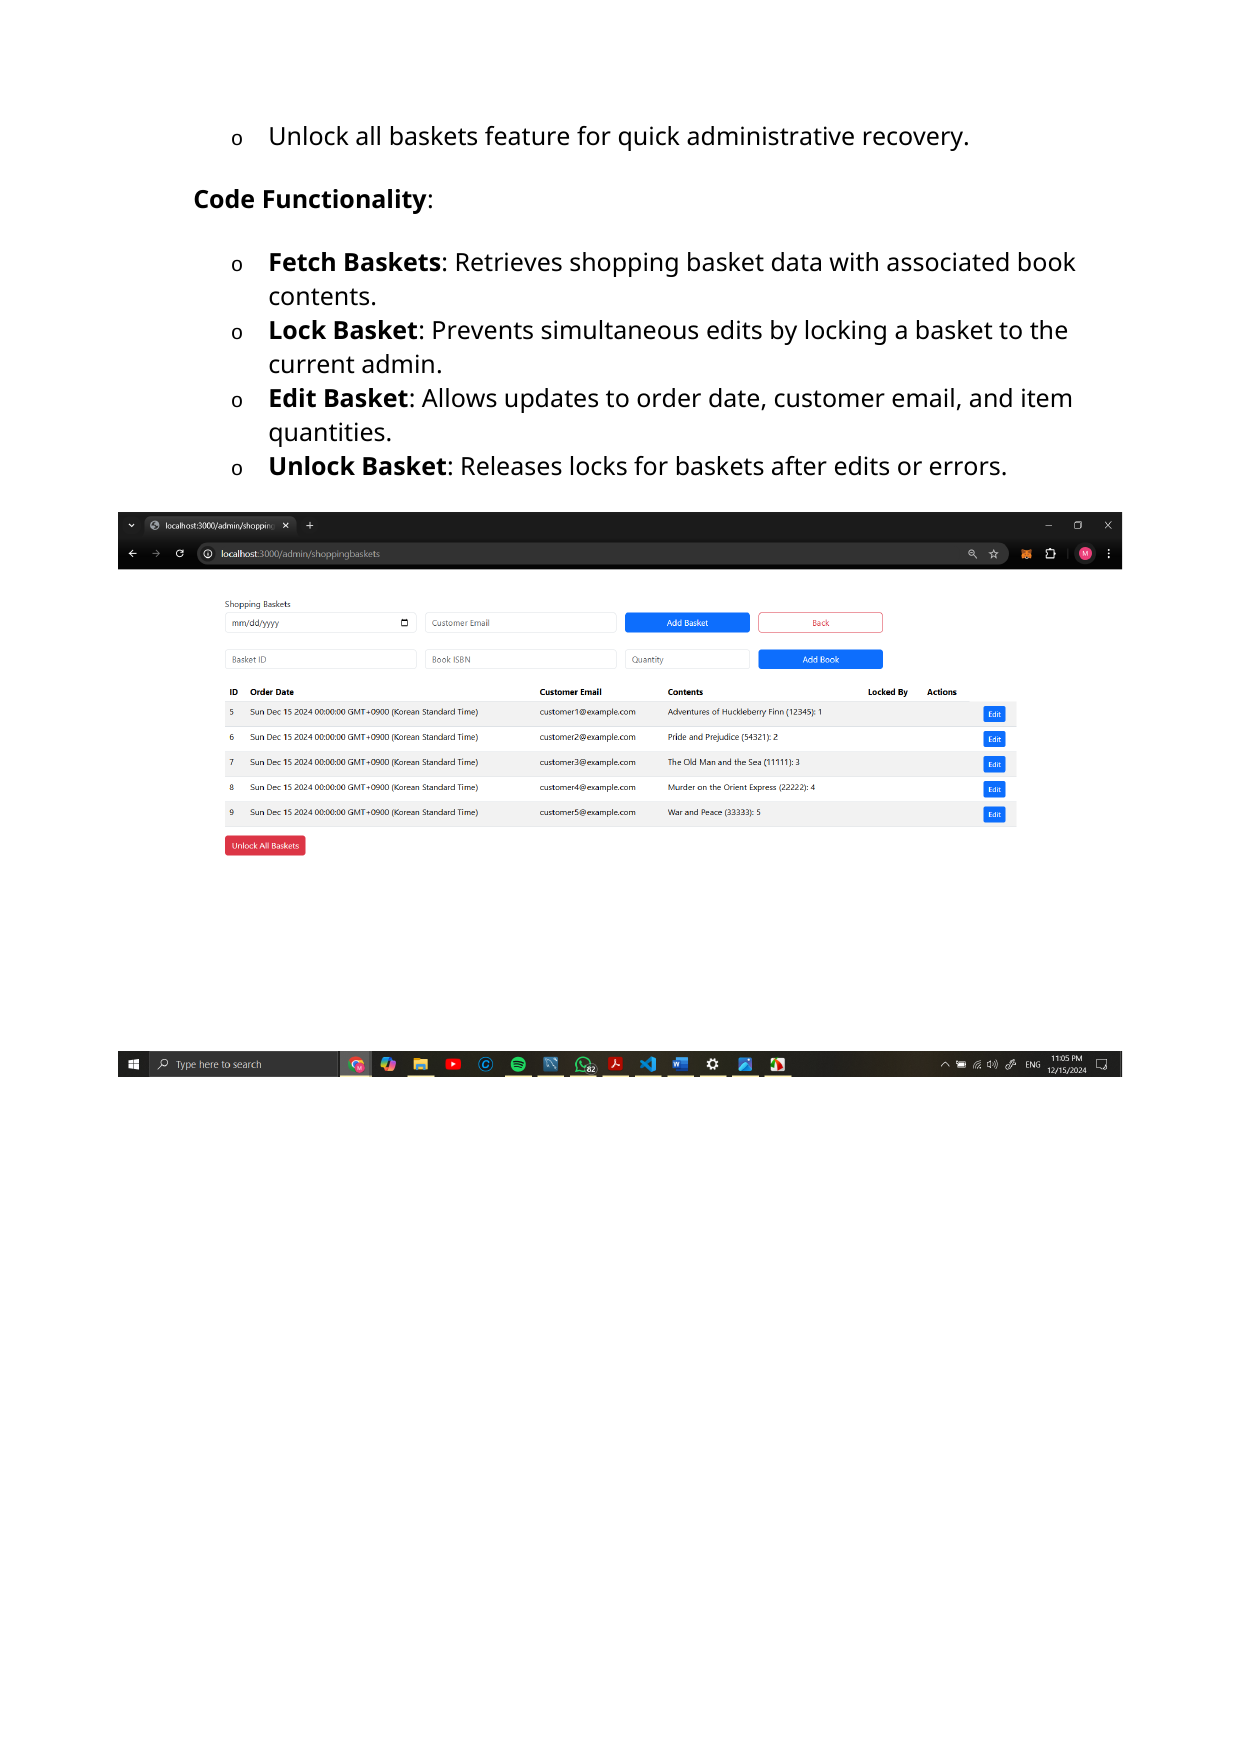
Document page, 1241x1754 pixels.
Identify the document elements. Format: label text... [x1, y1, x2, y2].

list Unlock Basket: Releases locks for baskets after edits or errors. [231, 449, 1122, 483]
list Lock Basket: Prevents simultaneous edits by locking a basket to the current admin. [231, 313, 1122, 381]
list Edit Basket: Allows updates to order date, customer email, and item quantities. [231, 381, 1122, 449]
list Fetch Baskets: Retrieves shopping basket data with associated book contents. [231, 244, 1122, 313]
text Code Functionality: [193, 181, 1122, 215]
list Unlock all baskets feature for quick administrative recovery. [231, 118, 1122, 152]
picture [118, 512, 1123, 1077]
